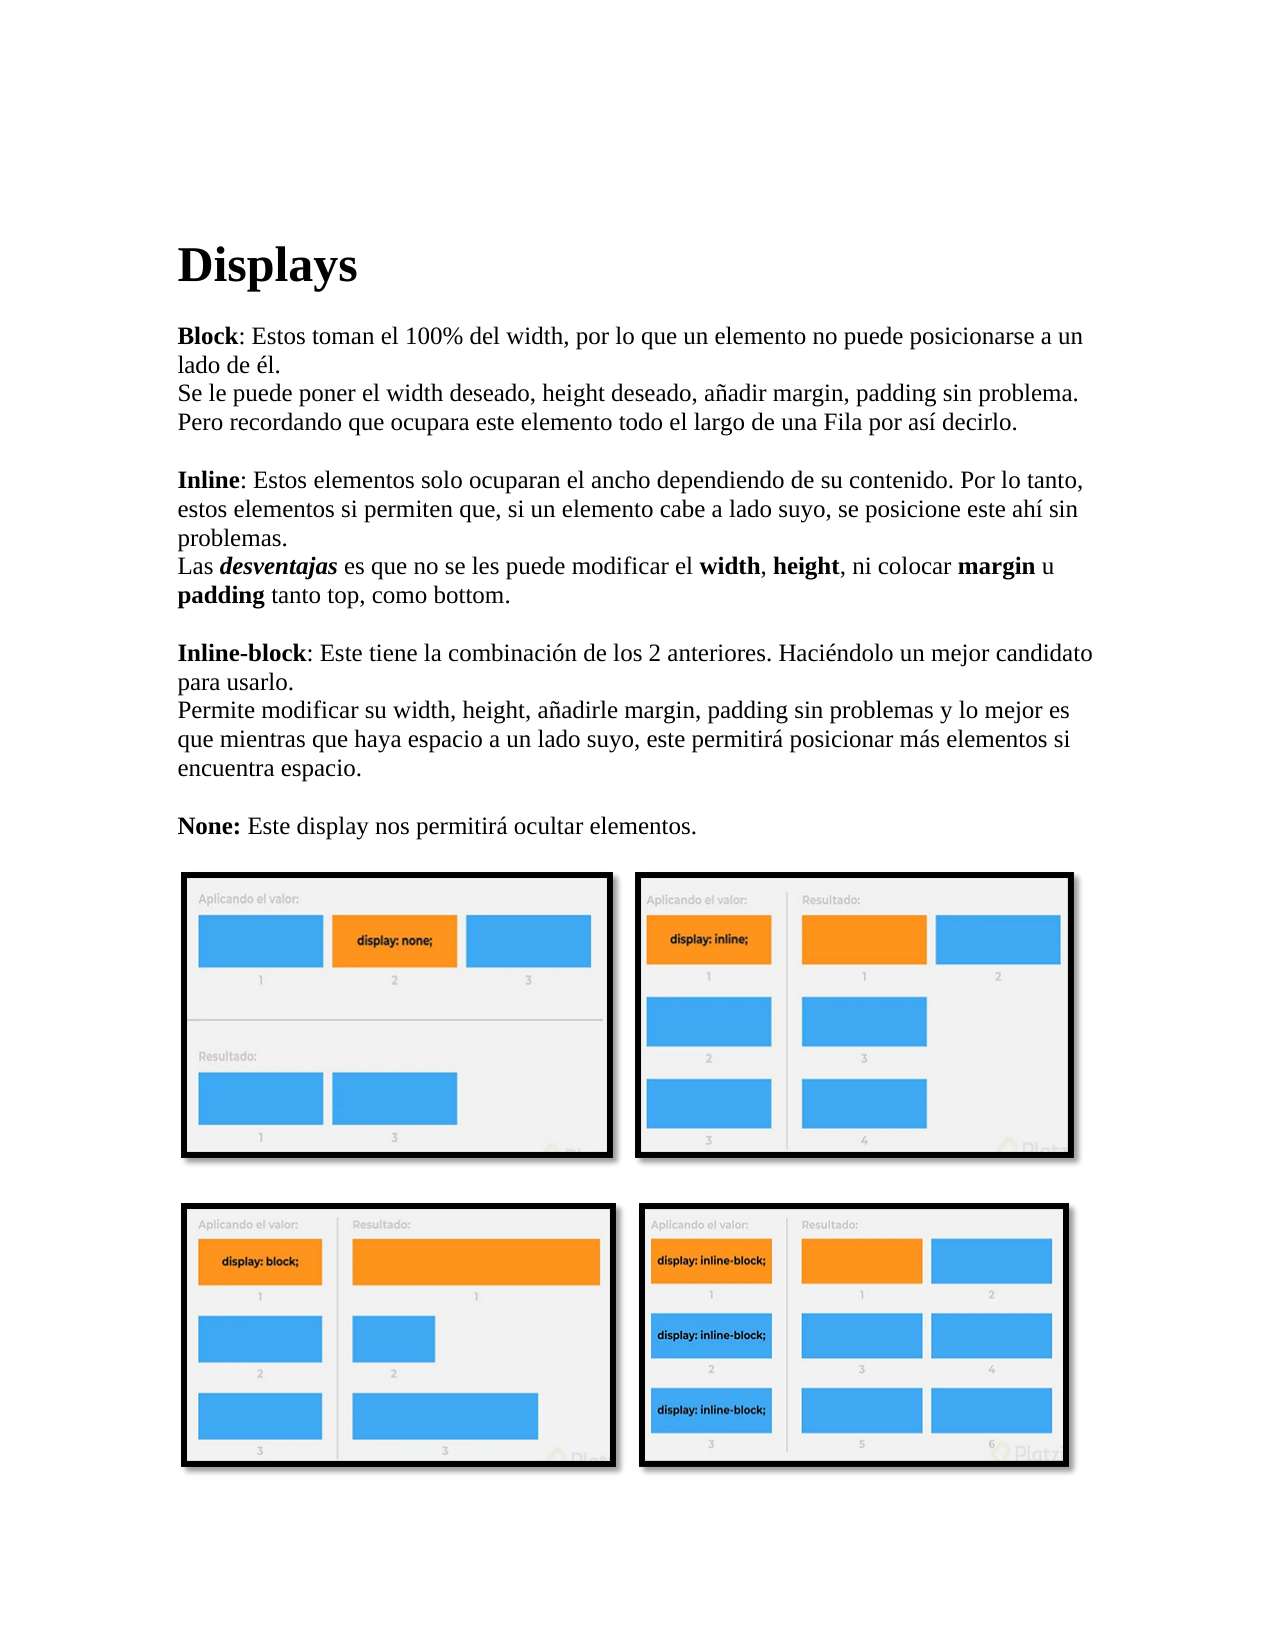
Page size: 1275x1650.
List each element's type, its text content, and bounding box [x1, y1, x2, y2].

picture [631, 868, 1087, 1171]
text Block: Estos toman el 100% del width, por lo que un elemento no puede posicionarse a un lado de él. Se le puede poner el width deseado, height deseado, añadir margin, padding sin problema. Pero recordando que ocupara este elemento todo el largo de una Fila por así decirlo. [177, 321, 1098, 436]
picture [177, 1199, 629, 1480]
picture [177, 868, 626, 1171]
text Inline: Estos elementos solo ocuparan el ancho dependiendo de su contenido. Por lo tanto, estos elementos si permiten que, si un elemento cabe a lado suyo, se posicione este ahí sin problemas. Las desventajas es que no se les puede modificar el width, height, ni colocar margin u padding tanto top, como bottom. [177, 465, 1098, 609]
subtitle Displays [177, 234, 1098, 292]
text Inline-block: Este tiene la combinación de los 2 anteriores. Haciéndolo un mejor candidato para usarlo. Permite modificar su width, height, añadirle margin, padding sin problemas y lo mejor es que mientras que haya espacio a un lado suyo, este permitirá posicionar más elementos si encuentra espacio. [177, 638, 1098, 782]
text None: Este display nos permitirá ocultar elementos. [177, 811, 1098, 840]
picture [635, 1199, 1082, 1480]
